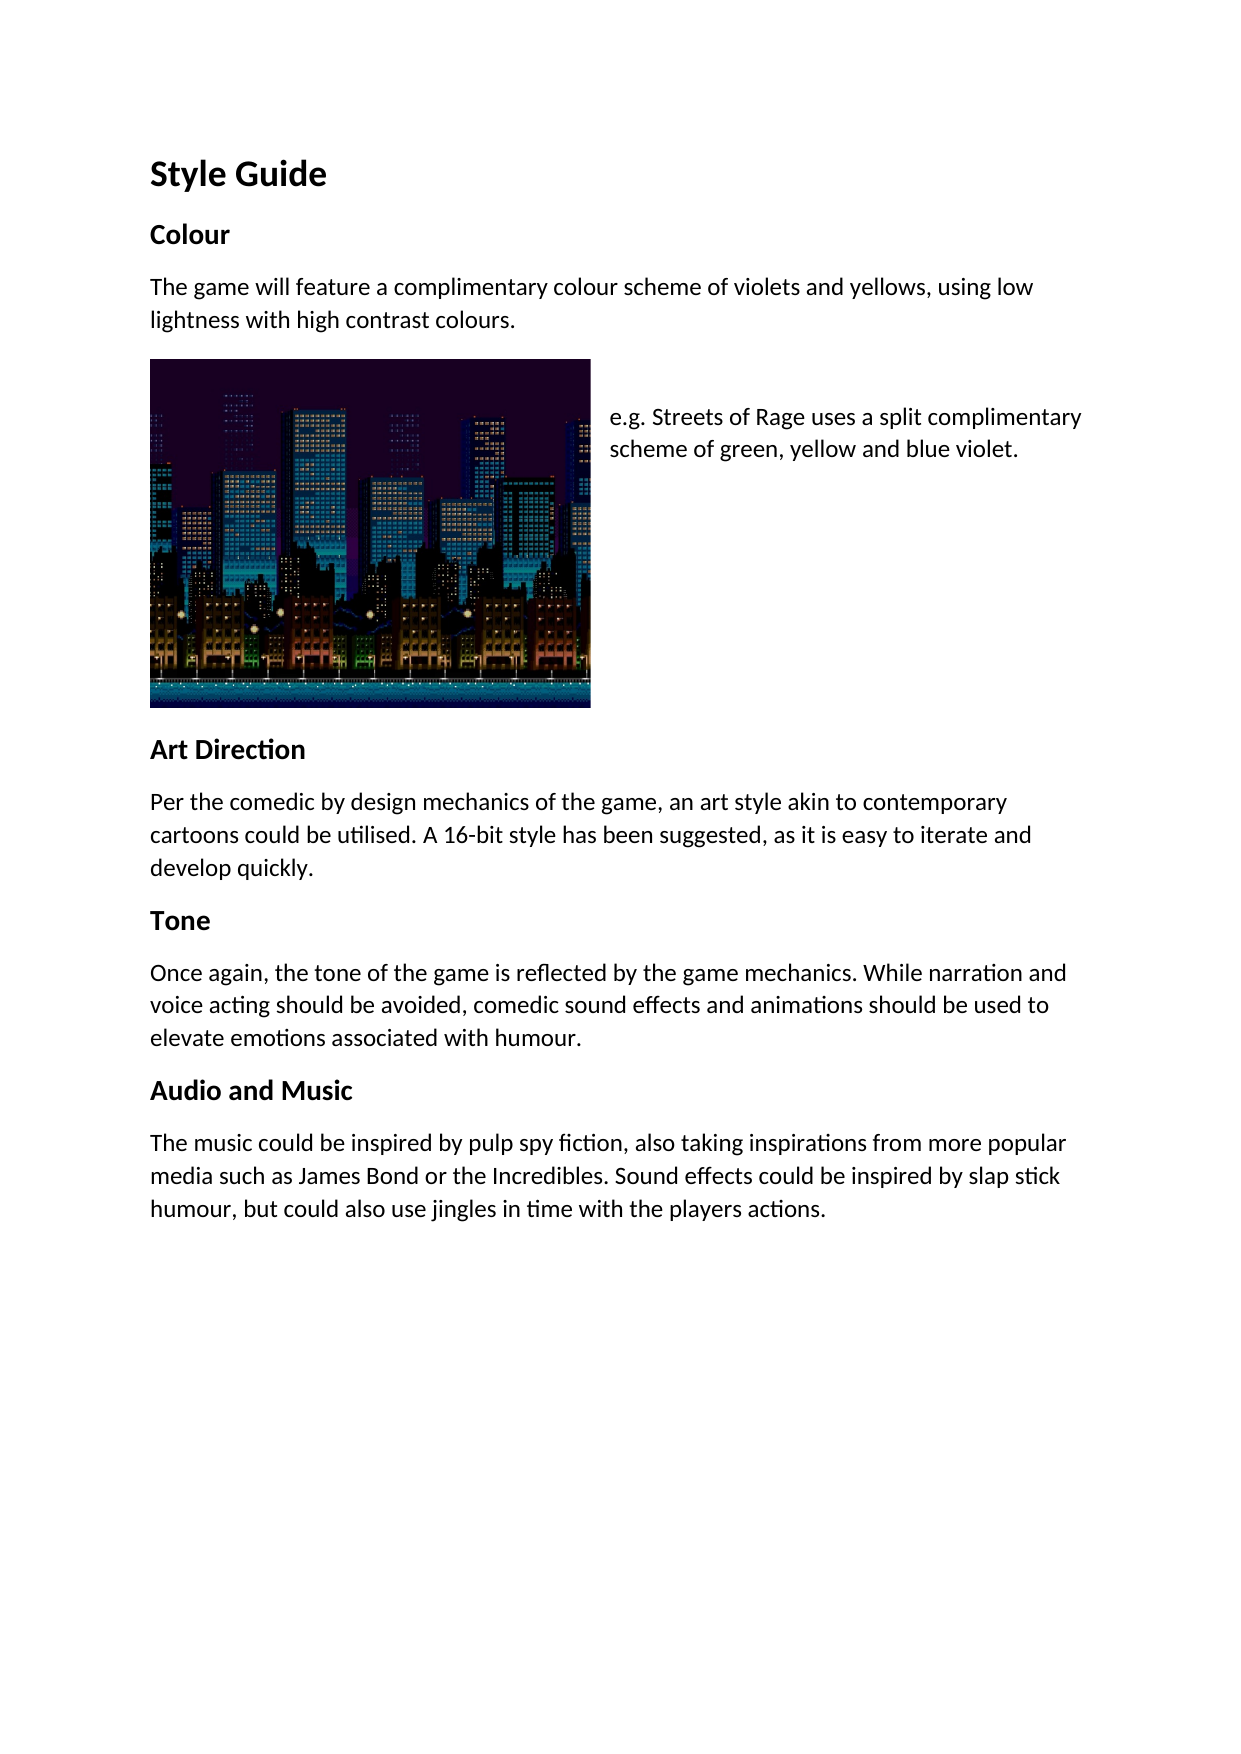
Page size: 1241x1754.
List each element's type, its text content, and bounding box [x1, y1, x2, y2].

text Once again, the tone of the game is reflected by the game mechanics. While narration and voice acting should be avoided, comedic sound effects and animations should be used to elevate emotions associated with humour. [150, 957, 1090, 1053]
text Per the comedic by design mechanics of the game, an art style akin to contemporary cartoons could be utilised. A 16-bit style has been suggested, as it is easy to iterate and develop quickly. [150, 786, 1090, 882]
picture [150, 359, 591, 687]
text The music could be inspired by pulp spy fiction, also taking inspirations from more popular media such as James Bond or the Incredibles. Sound effects could be inspired by slap stick humour, but could also use jingles in time with the players actions. [150, 1127, 1090, 1223]
text Art Direction [150, 731, 1090, 767]
text Audio and Music [150, 1072, 1090, 1108]
text Colour [150, 216, 1090, 252]
text e.g. Streets of Rage uses a split complimentary scheme of green, yellow and blue violet. [591, 401, 1090, 464]
text Tone [150, 902, 1090, 937]
text Style Guide [150, 150, 1090, 196]
picture [150, 696, 591, 708]
text The game will feature a complimentary colour scheme of violets and yellows, using low lightness with high contrast colours. [150, 271, 1090, 335]
